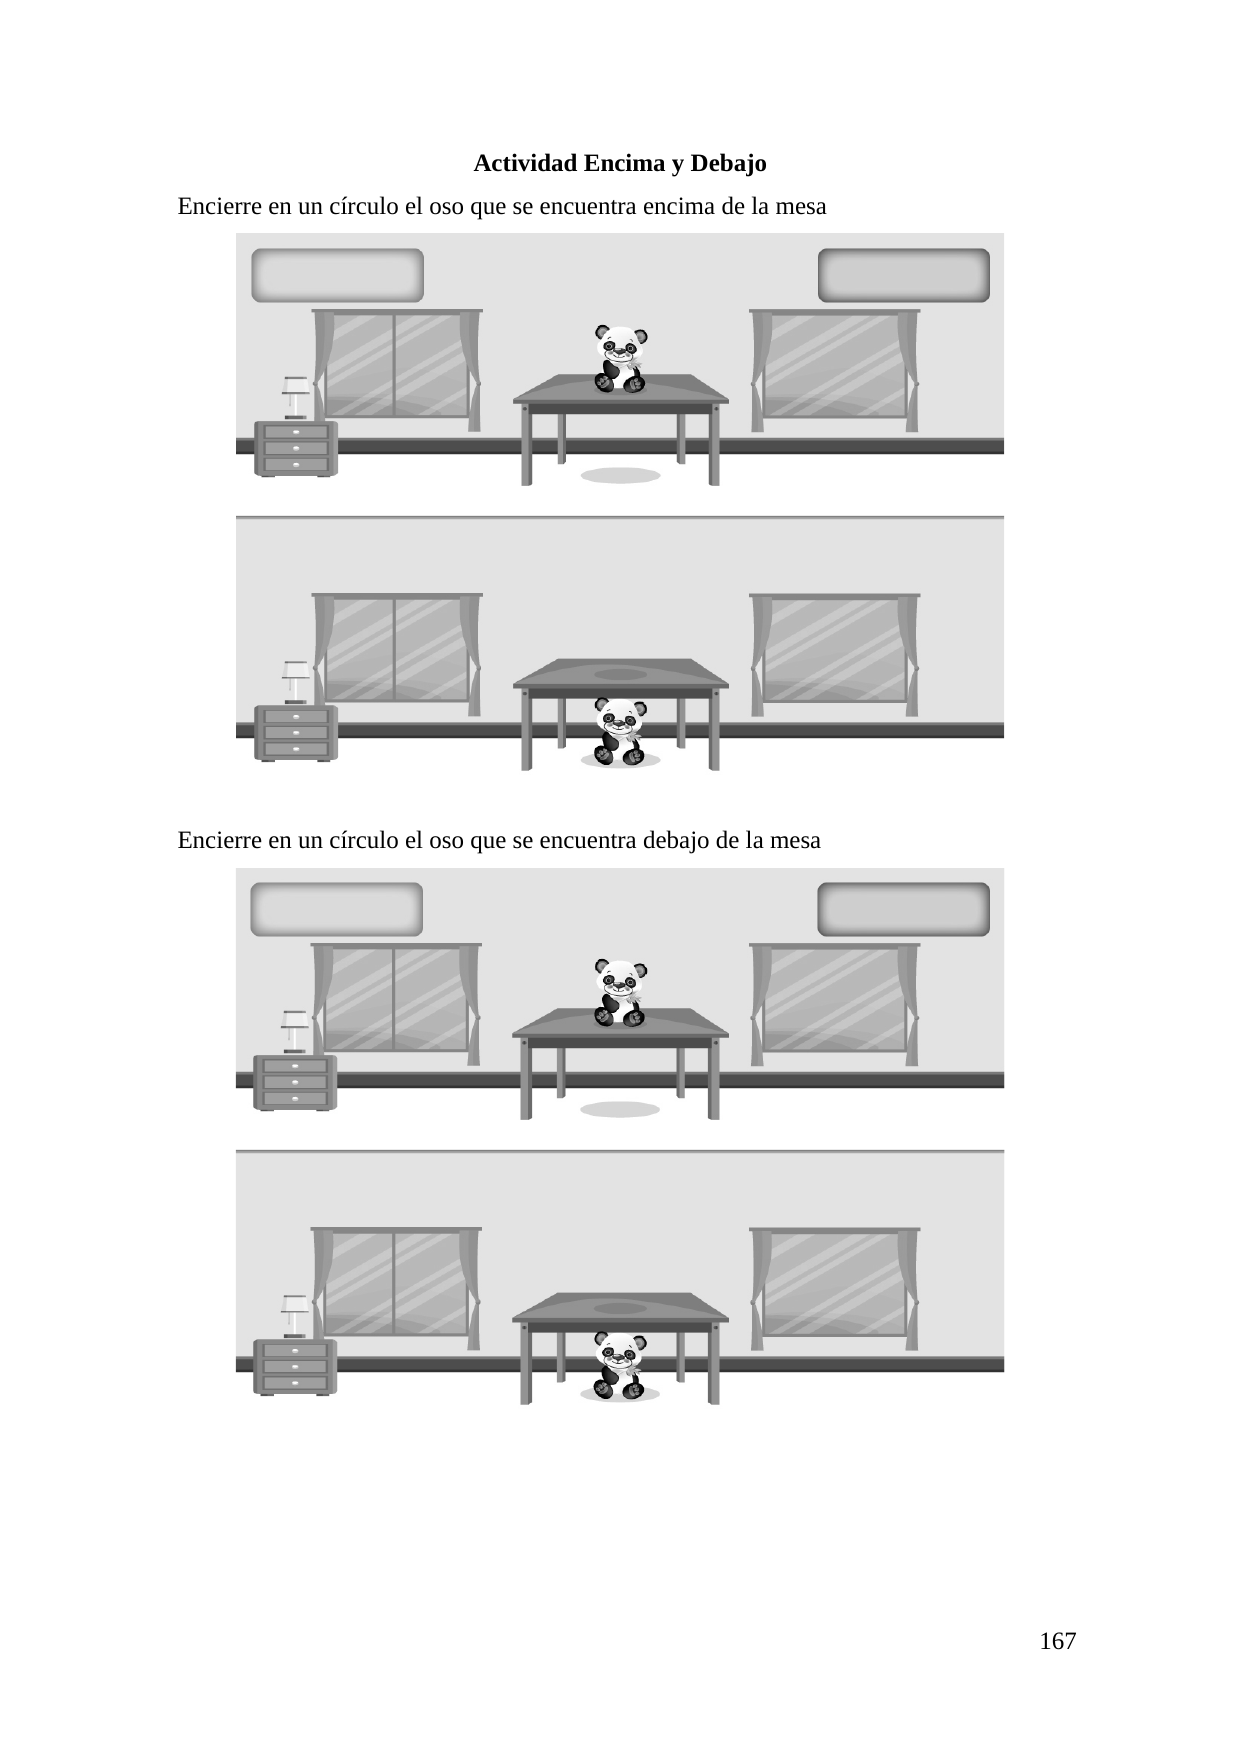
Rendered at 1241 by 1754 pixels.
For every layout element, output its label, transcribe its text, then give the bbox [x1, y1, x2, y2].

text Encierre en un círculo el oso que se encuentra encima de la mesa [177, 191, 1063, 219]
text Actividad Encima y Debajo [177, 148, 1063, 176]
text Encierre en un círculo el oso que se encuentra debajo de la mesa [177, 825, 1063, 854]
